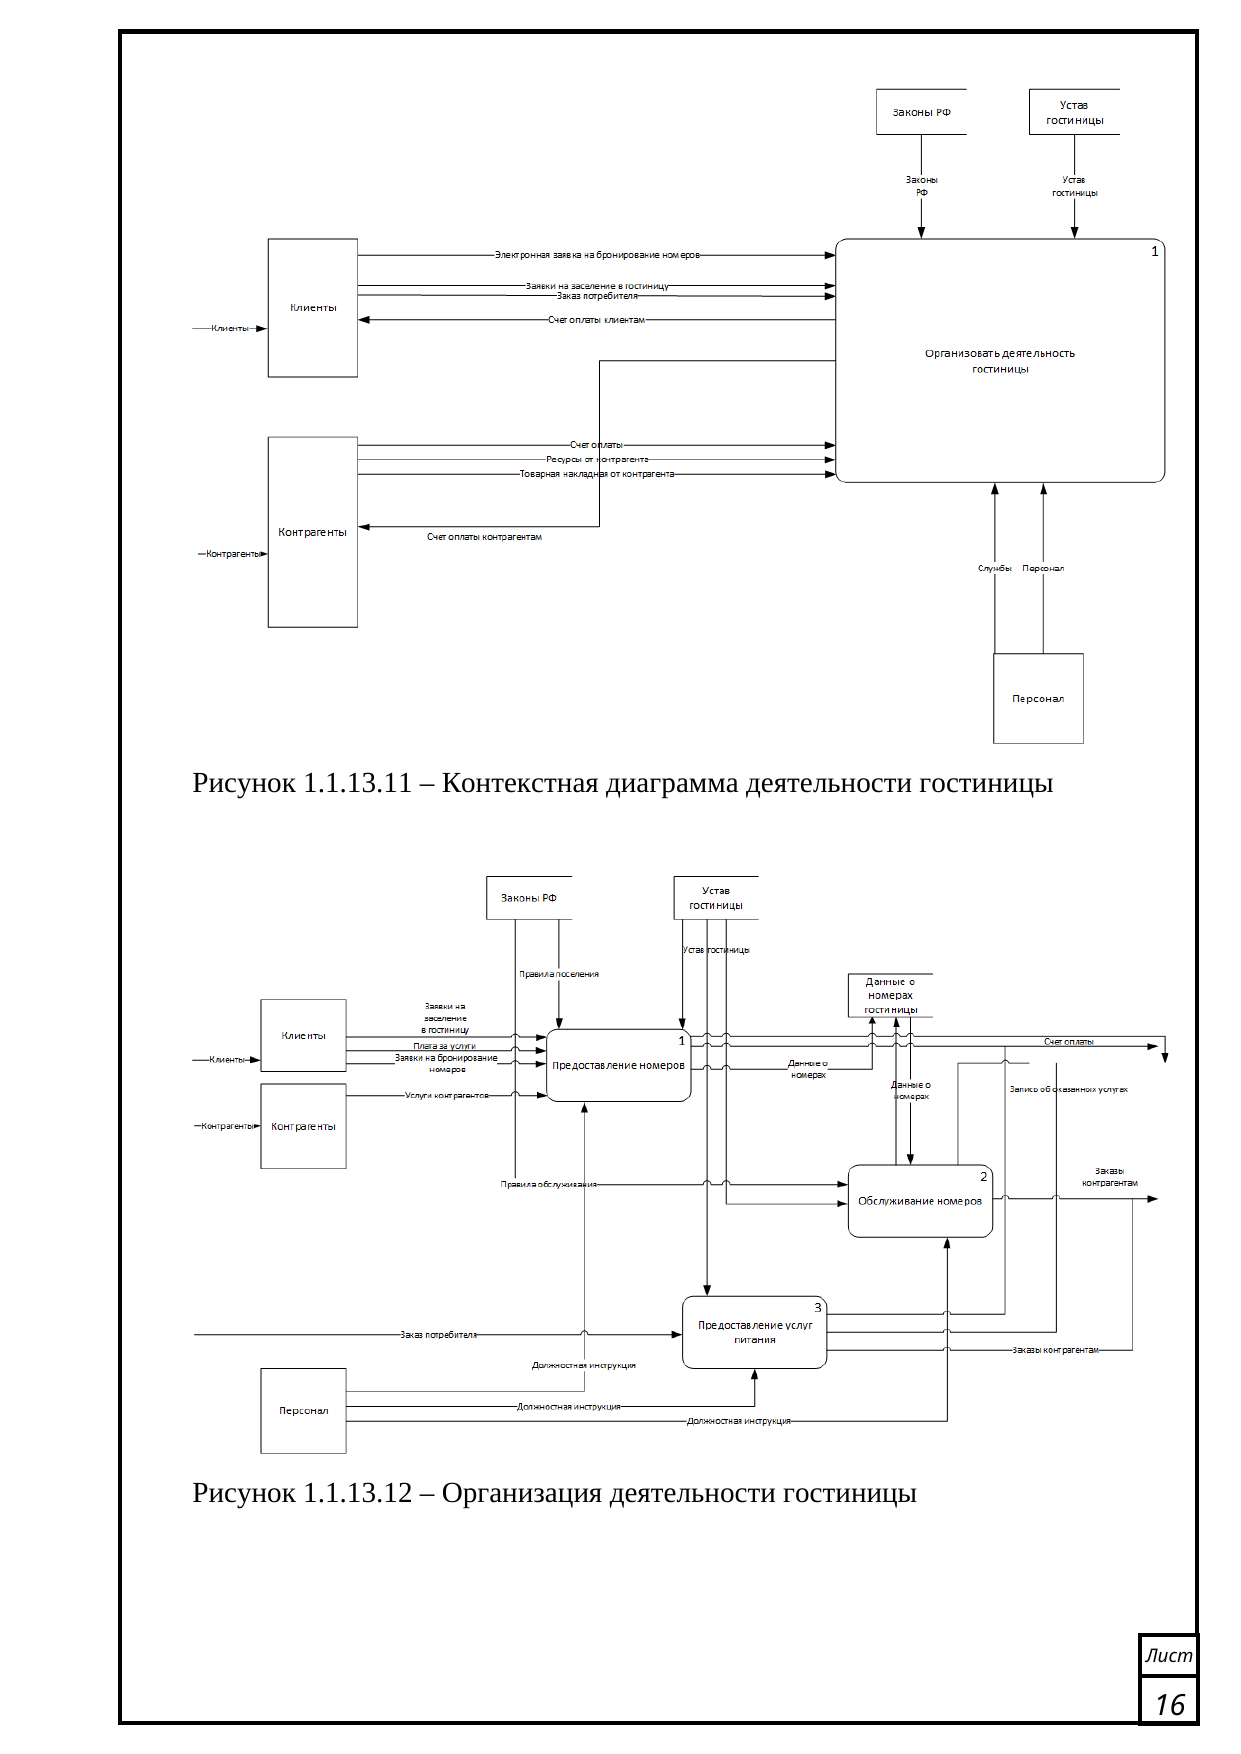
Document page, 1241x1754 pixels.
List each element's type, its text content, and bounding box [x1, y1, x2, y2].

picture [192, 875, 1169, 1454]
text Рисунок 1.1.13.12 – Организация деятельности гостиницы [118, 1476, 1196, 1509]
picture [192, 88, 1167, 744]
text Рисунок 1.1.13.11 – Контекстная диаграмма деятельности гостиницы [118, 765, 1196, 799]
